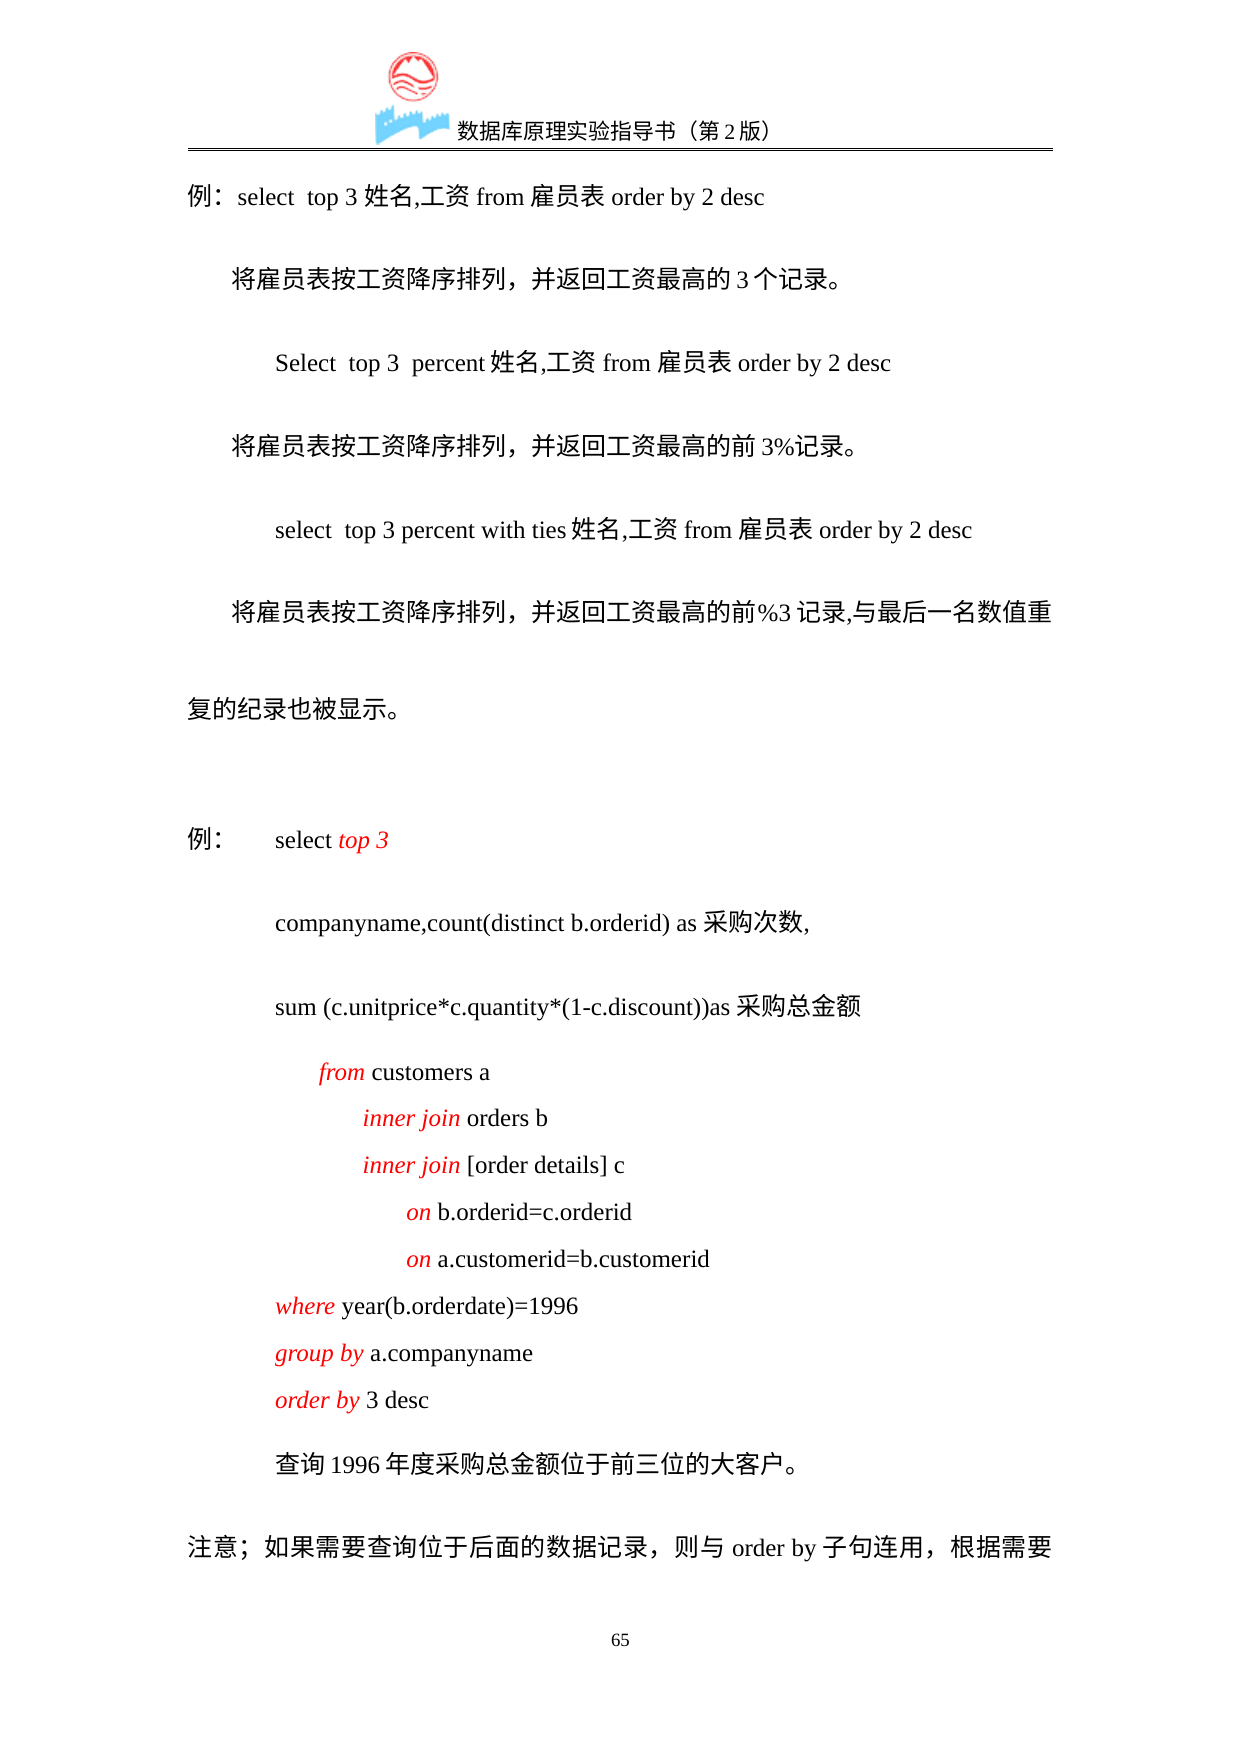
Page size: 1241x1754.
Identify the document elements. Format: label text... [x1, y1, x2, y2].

text 注意；如果需要查询位于后面的数据记录，则与order by子句连用，根据需要将数据记录以升|降序（asc|desc）排列即可。 [187, 1513, 1053, 1578]
text 查询1996年度采购总金额位于前三位的大客户。 [231, 1430, 1053, 1495]
text order by 3 desc [231, 1383, 1053, 1415]
text 将雇员表按工资降序排列，并返回工资最高的3个记录。 [187, 245, 1053, 310]
picture [375, 52, 451, 145]
text from customers a [275, 1055, 1053, 1087]
text on a.customerid=b.customerid [187, 1242, 1053, 1275]
text 例：select top 3 姓名,工资 from 雇员表 order by 2 desc [187, 162, 1053, 227]
text where year(b.orderdate)=1996 [231, 1289, 1053, 1322]
text select top 3 percent with ties姓名,工资 from 雇员表 order by 2 desc [187, 495, 1053, 560]
text on b.orderid=c.orderid [187, 1195, 1053, 1228]
text 将雇员表按工资降序排列，并返回工资最高的前3%记录。 [187, 412, 1053, 477]
text companyname,count(distinct b.orderid) as 采购次数, [231, 888, 1053, 953]
text group by a.companyname [231, 1336, 1053, 1368]
text 例： select top 3 [187, 805, 1053, 870]
text inner join [order details] c [187, 1148, 1053, 1181]
text Select top 3 percent姓名,工资 from 雇员表 order by 2 desc [187, 328, 1053, 393]
text inner join orders b [187, 1102, 1053, 1134]
text 将雇员表按工资降序排列，并返回工资最高的前%3记录,与最后一名数值重复的纪录也被显示。 [187, 578, 1053, 740]
text sum (c.unitprice*c.quantity*(1-c.discount))as 采购总金额 [231, 972, 1053, 1037]
